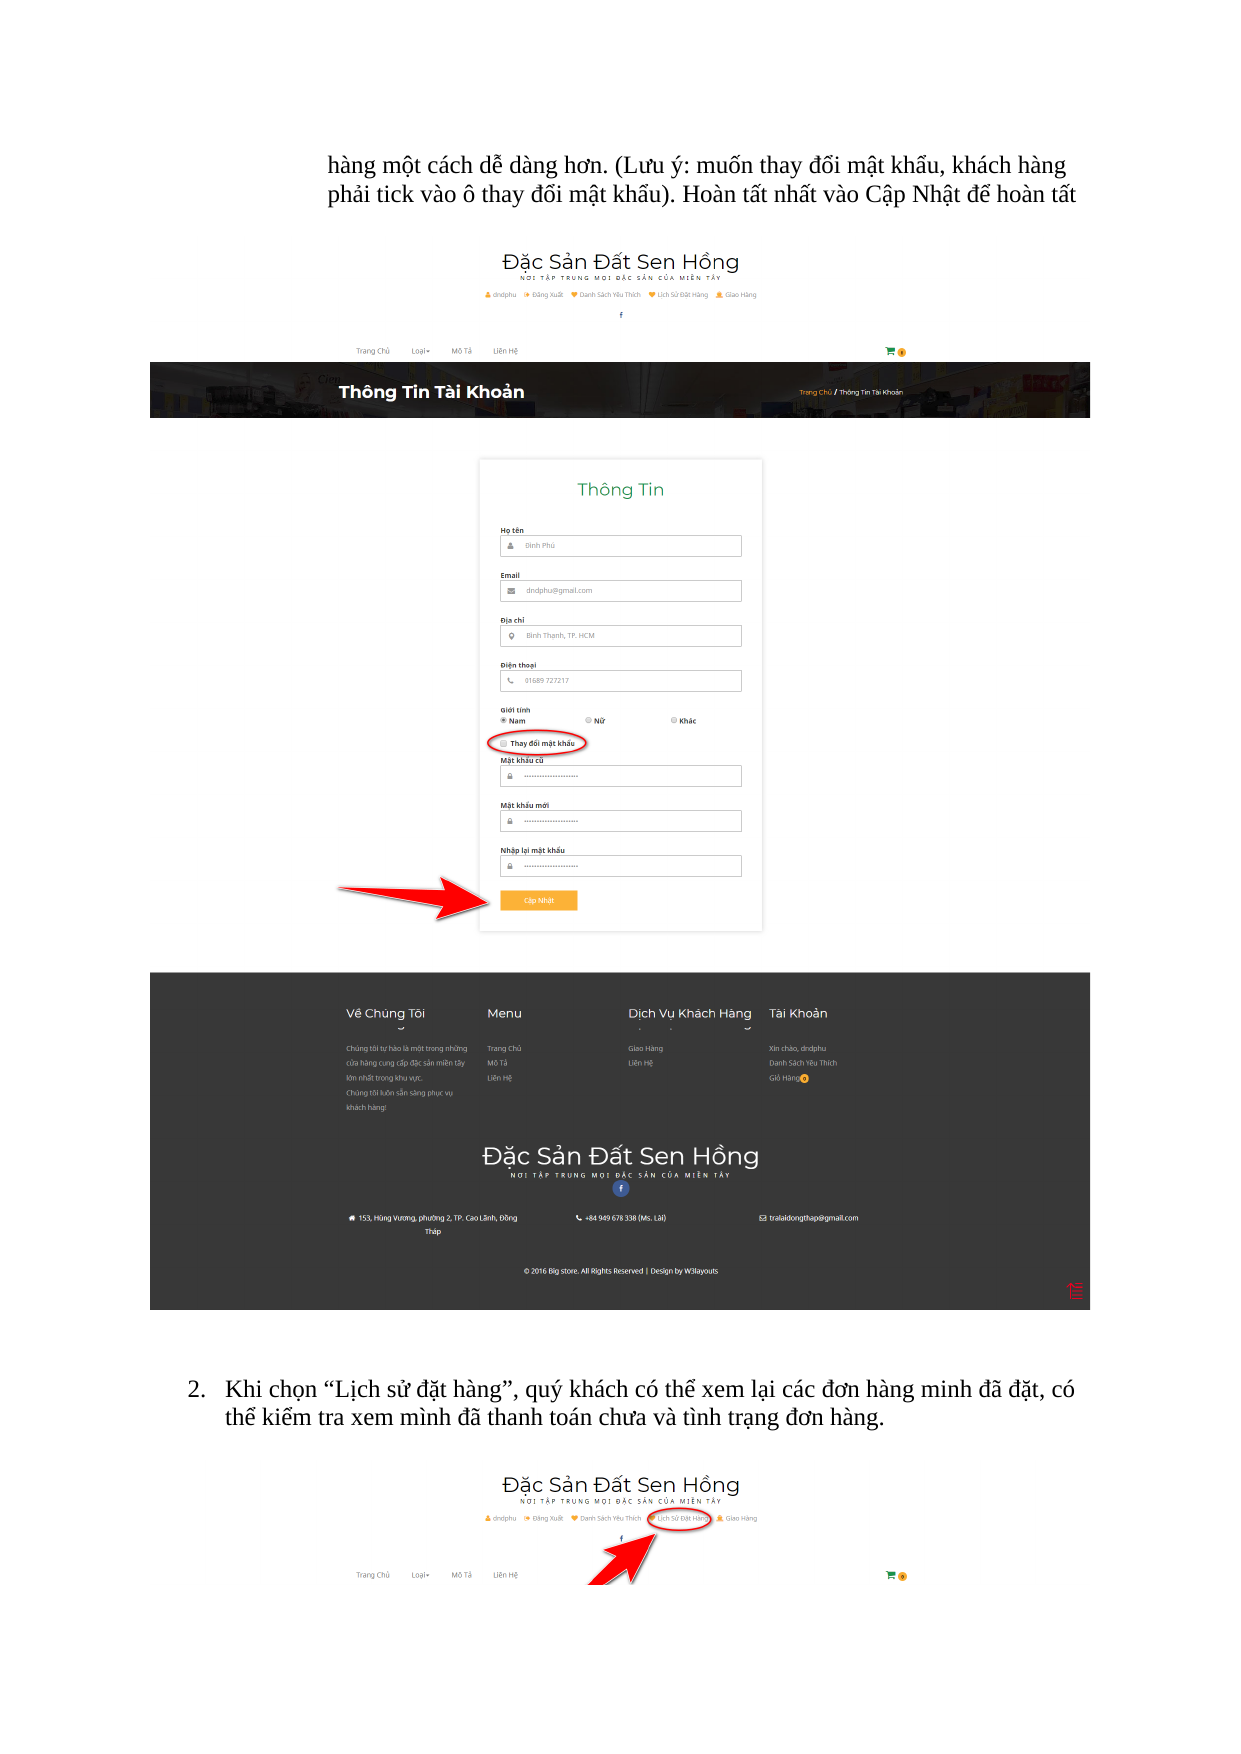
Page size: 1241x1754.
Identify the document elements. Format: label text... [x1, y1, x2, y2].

list Khi chọn “Lịch sử đặt hàng”, quý khách có thể xem lại các đơn hàng minh đã đặt, có thể kiểm tra xem mình đã thanh toán chưa và tình trạng đơn hàng. [187, 1374, 1090, 1431]
picture [150, 236, 1091, 1310]
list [290, 150, 1090, 207]
picture [150, 1460, 1091, 1585]
